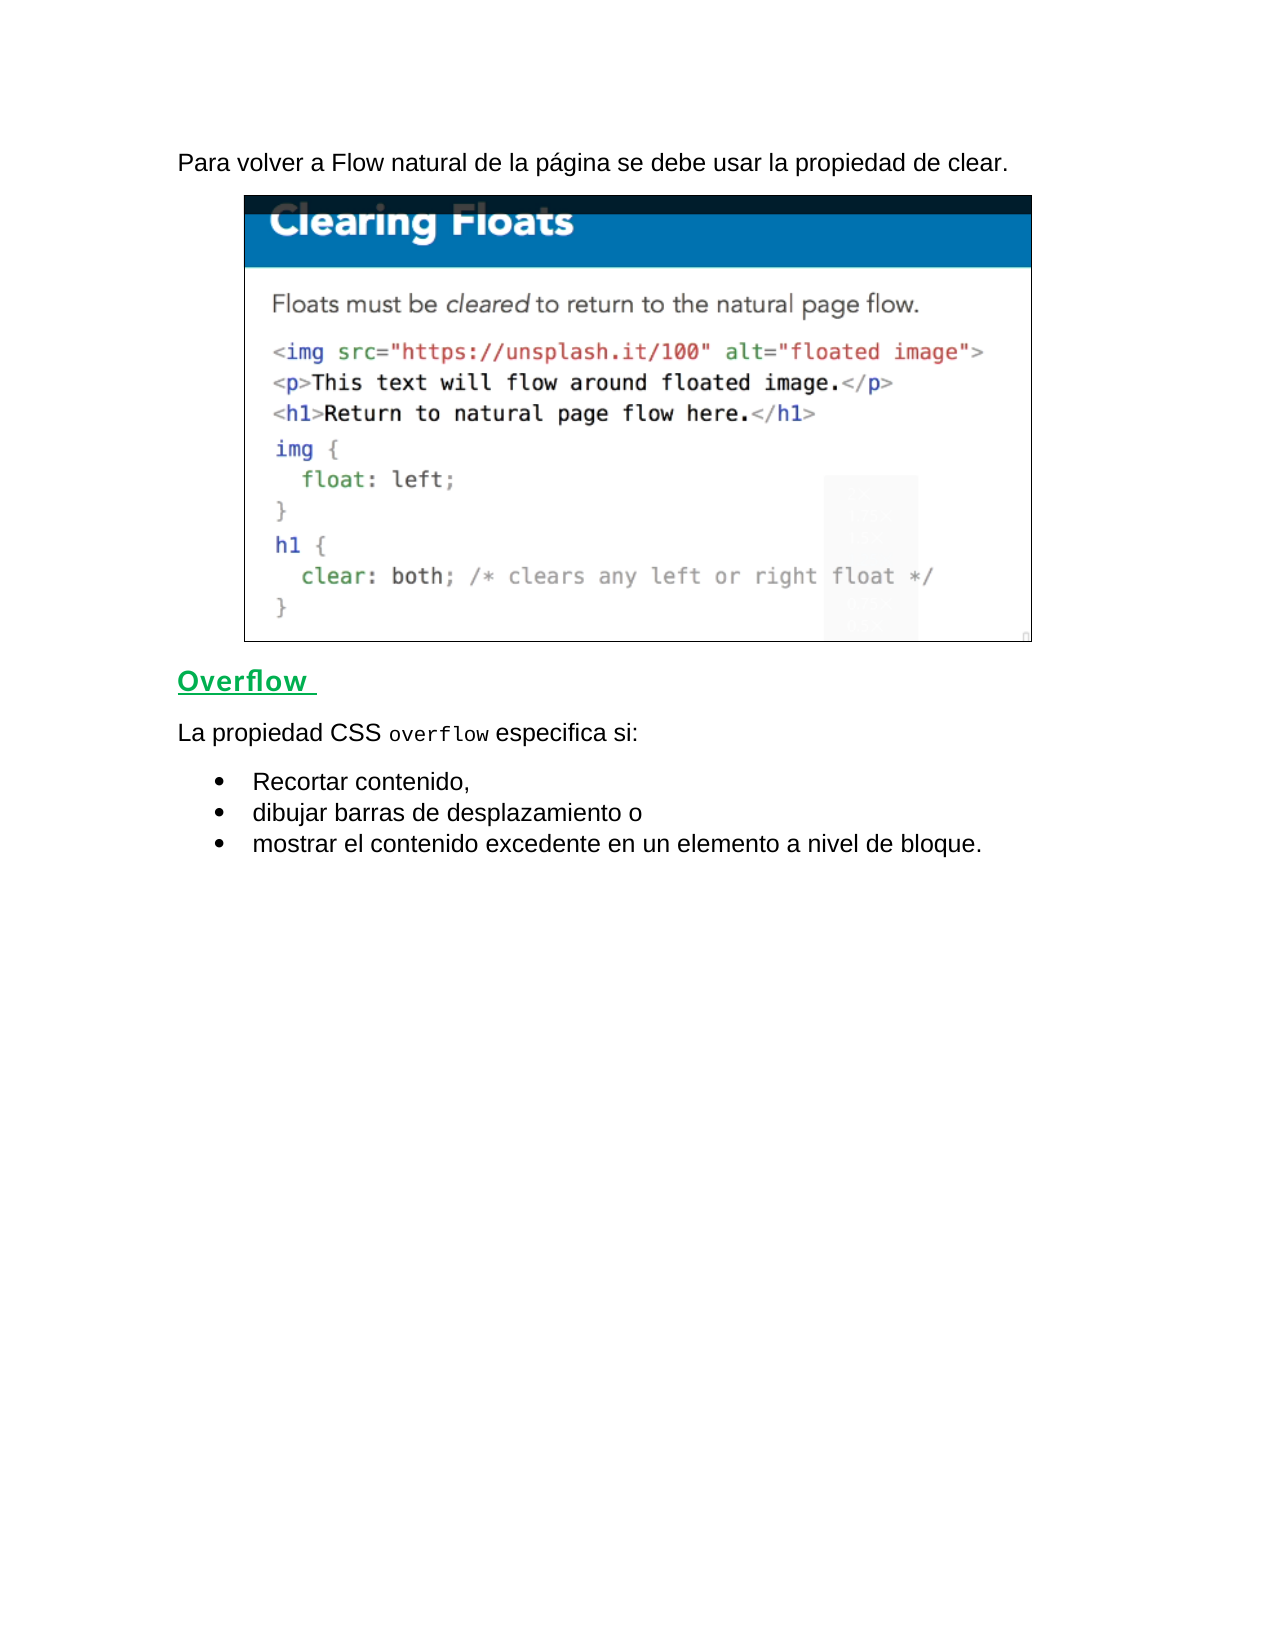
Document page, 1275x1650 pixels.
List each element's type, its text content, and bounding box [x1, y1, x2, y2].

text Para volver a Flow natural de la página se debe usar la propiedad de clear. [177, 148, 1098, 176]
picture [245, 196, 1031, 264]
list dibujar barras de desplazamiento o [215, 798, 1098, 827]
list mostrar el contenido excedente en un elemento a nivel de bloque. [215, 829, 1098, 858]
text La propiedad CSS overflow especifica si: [177, 718, 1098, 748]
subtitle Overflow [177, 661, 1098, 699]
picture [245, 268, 1031, 641]
list Recortar contenido, [215, 767, 1098, 796]
